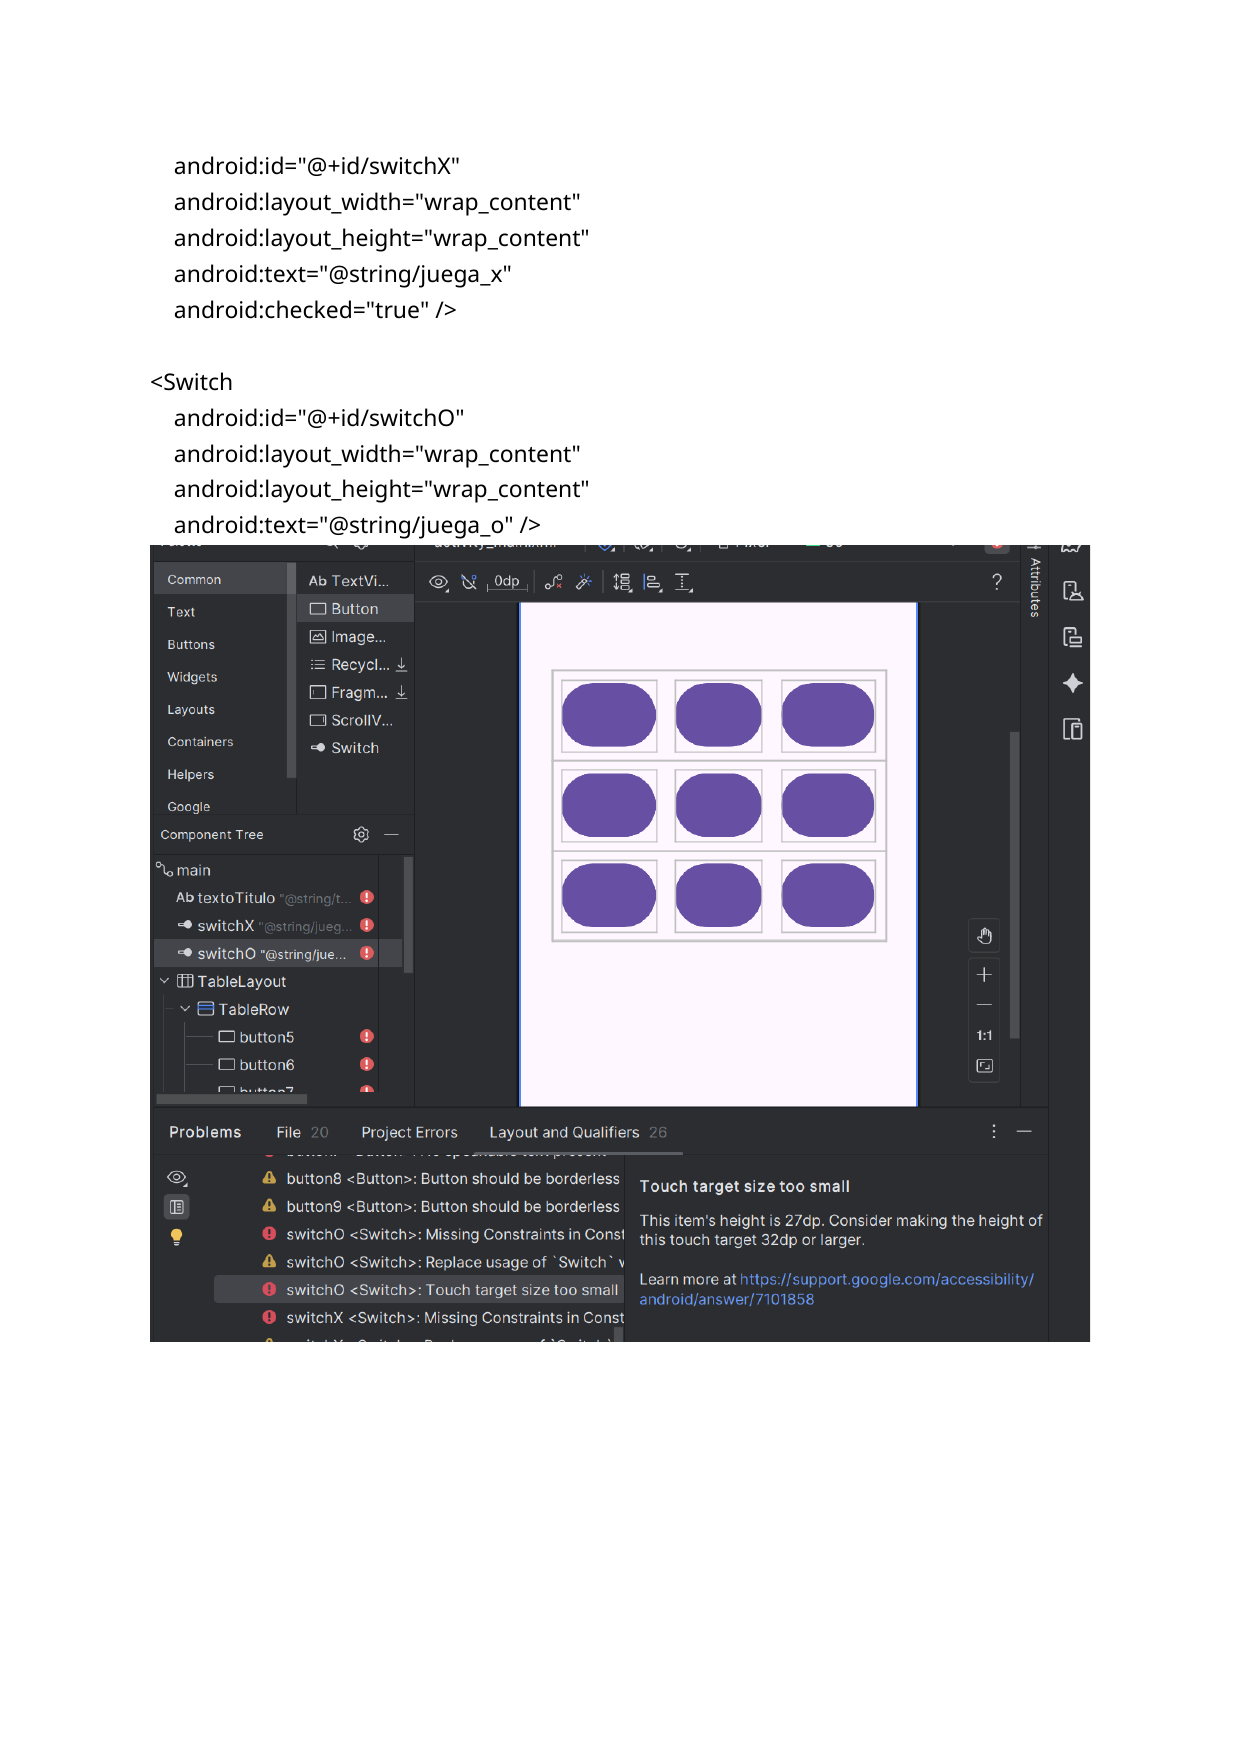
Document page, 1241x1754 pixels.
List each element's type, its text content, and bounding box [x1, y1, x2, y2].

text android:layout_height="wrap_content" [150, 473, 1090, 505]
text android:layout_width="wrap_content" [150, 437, 1090, 469]
text android:id="@+id/switchX" [150, 150, 1090, 181]
text android:text="@string/juega_x" [150, 258, 1090, 289]
text android:layout_height="wrap_content" [150, 222, 1090, 253]
text android:layout_width="wrap_content" [150, 186, 1090, 217]
text android:id="@+id/switchO" [150, 402, 1090, 433]
text android:checked="true" /> [150, 294, 1090, 325]
picture [150, 545, 1091, 1342]
text android:text="@string/juega_o" /> [150, 509, 1090, 541]
text <Switch [150, 366, 1090, 397]
